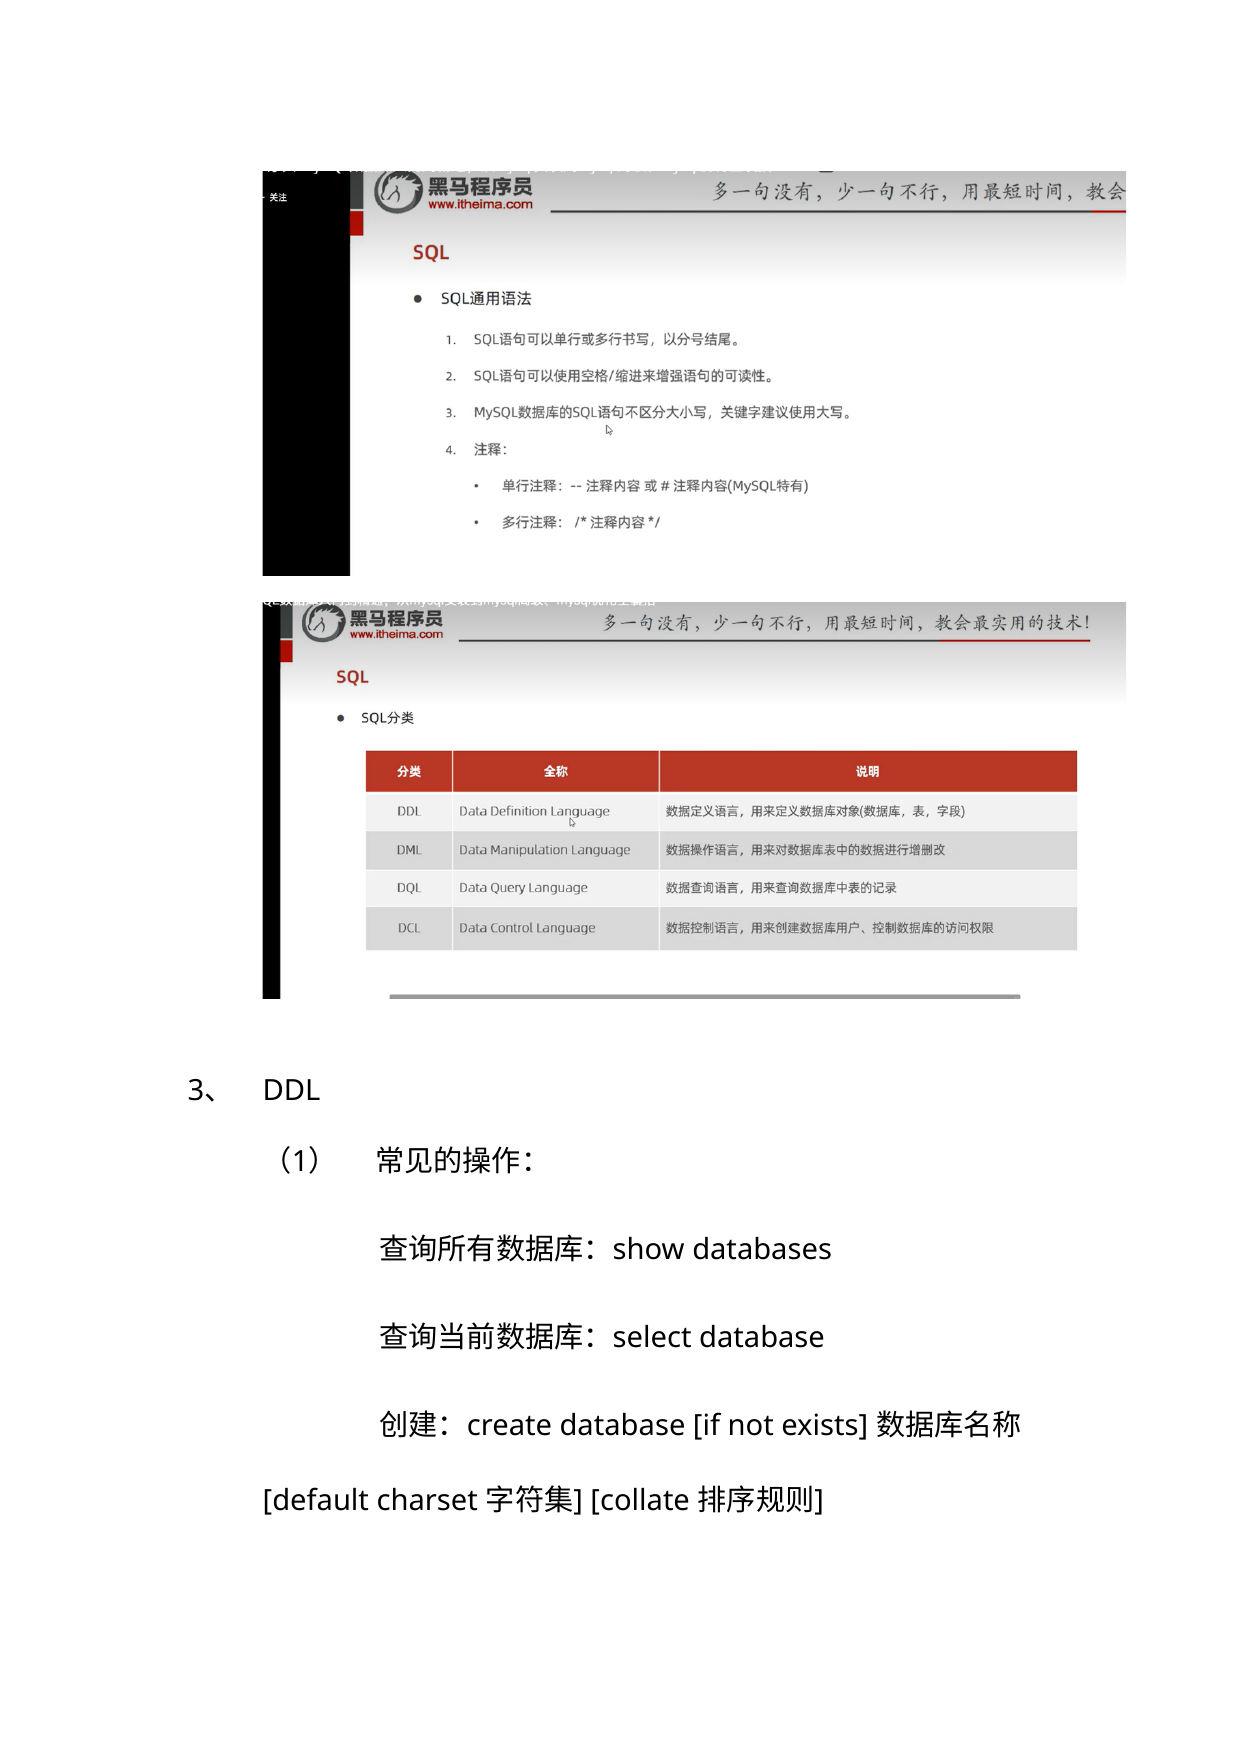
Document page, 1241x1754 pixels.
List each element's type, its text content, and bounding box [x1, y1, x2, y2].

text 创建：create database [if not exists] 数据库名称 [default charset 字符集] [collate 排序规则] [262, 1390, 1053, 1530]
list DDL [187, 1055, 1053, 1120]
picture [262, 602, 1127, 999]
picture [262, 171, 1127, 576]
list 常见的操作： [262, 1126, 1053, 1191]
text 查询当前数据库：select database [262, 1302, 1053, 1367]
text 查询所有数据库：show databases [262, 1214, 1053, 1279]
